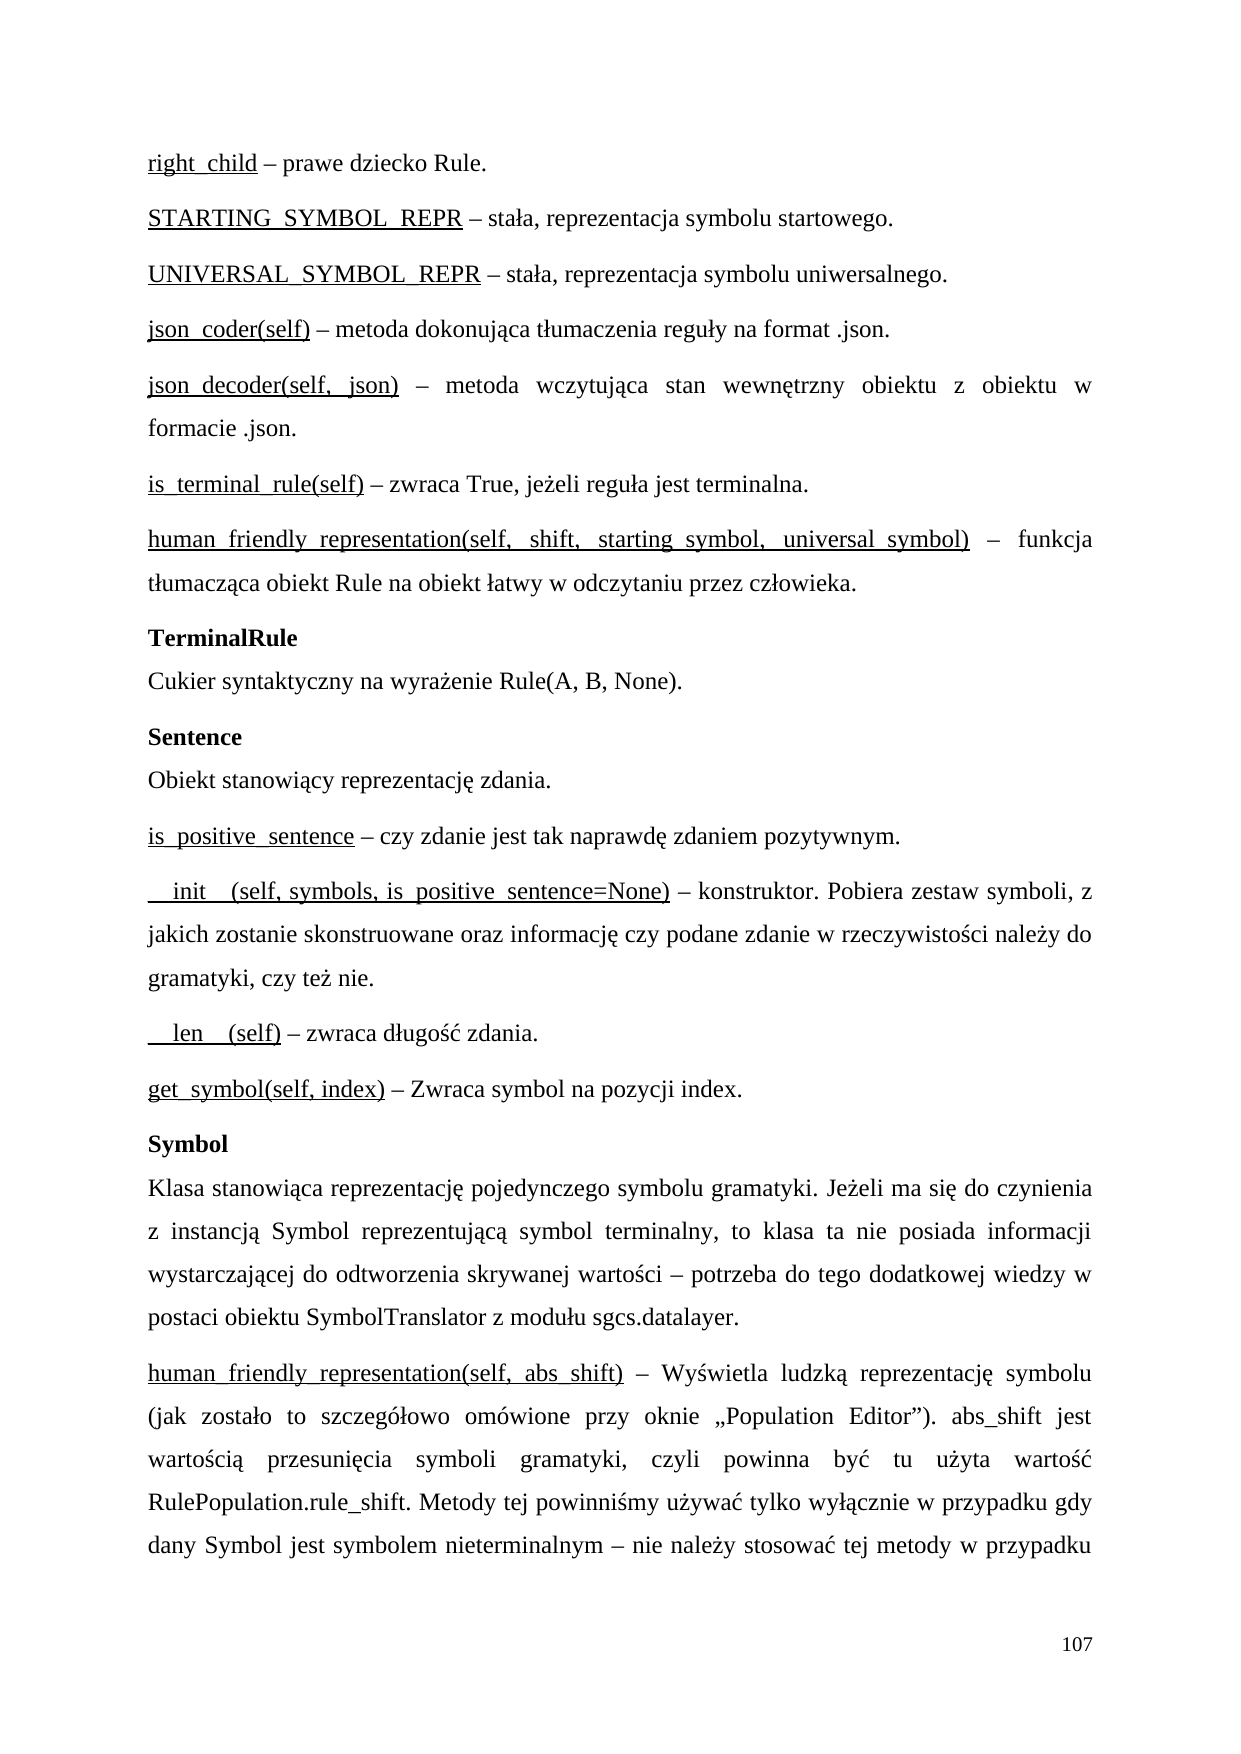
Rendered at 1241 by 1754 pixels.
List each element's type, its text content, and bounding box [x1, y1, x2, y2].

text right_child – prawe dziecko Rule. [148, 148, 1093, 176]
text is_terminal_rule(self) – zwraca True, jeżeli reguła jest terminalna. [148, 469, 1093, 498]
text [148, 1358, 1093, 1559]
text UNIVERSAL_SYMBOL_REPR – stała, reprezentacja symbolu uniwersalnego. [148, 259, 1093, 288]
text Obiekt stanowiący reprezentację zdania. [148, 765, 1093, 794]
text json_decoder(self, json) – metoda wczytująca stan wewnętrzny obiektu z obiektu w formacie .json. [148, 370, 1093, 442]
text Symbol [148, 1129, 1093, 1158]
text TerminalRule [148, 623, 1093, 652]
text __len__(self) – zwraca długość zdania. [148, 1018, 1093, 1047]
text get_symbol(self, index) – Zwraca symbol na pozycji index. [148, 1074, 1093, 1103]
text Klasa stanowiąca reprezentację pojedynczego symbolu gramatyki. Jeżeli ma się do czynienia z instancją Symbol reprezentującą symbol terminalny, to klasa ta nie posiada informacji wystarczającej do odtworzenia skrywanej wartości – potrzeba do tego dodatkowej wiedzy w postaci obiektu SymbolTranslator z modułu sgcs.datalayer. [148, 1173, 1093, 1331]
text STARTING_SYMBOL_REPR – stała, reprezentacja symbolu startowego. [148, 203, 1093, 232]
text human_friendly_representation(self, shift, starting_symbol, universal_symbol) – funkcja tłumacząca obiekt Rule na obiekt łatwy w odczytaniu przez człowieka. [148, 524, 1093, 596]
text Cukier syntaktyczny na wyrażenie Rule(A, B, None). [148, 666, 1093, 695]
text __init__(self, symbols, is_positive_sentence=None) – konstruktor. Pobiera zestaw symboli, z jakich zostanie skonstruowane oraz informację czy podane zdanie w rzeczywistości należy do gramatyki, czy też nie. [148, 876, 1093, 991]
text Sentence [148, 722, 1093, 751]
text json_coder(self) – metoda dokonująca tłumaczenia reguły na format .json. [148, 314, 1093, 343]
text is_positive_sentence – czy zdanie jest tak naprawdę zdaniem pozytywnym. [148, 821, 1093, 849]
